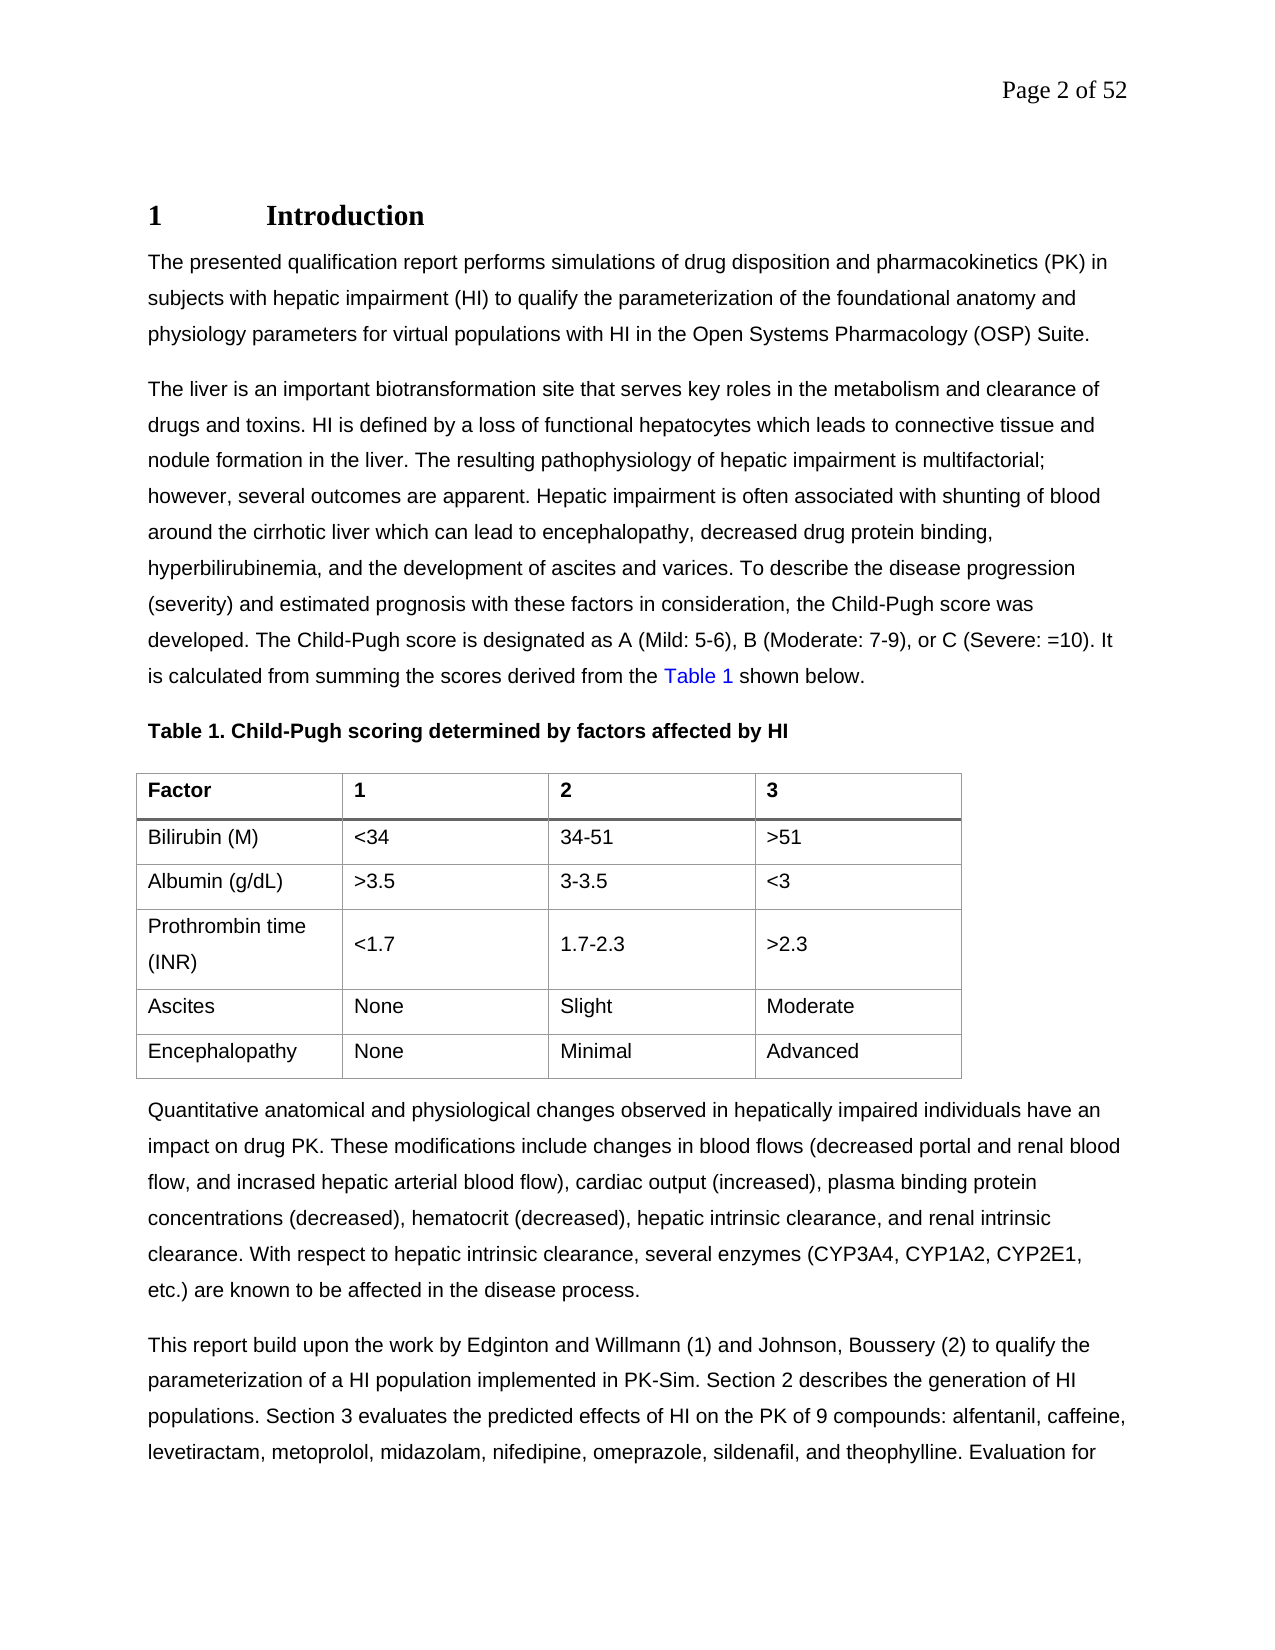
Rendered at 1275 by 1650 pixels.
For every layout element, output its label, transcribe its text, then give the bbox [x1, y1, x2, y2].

table_cell Prothrombin time (INR) [137, 910, 342, 989]
table_cell 3-3.5 [549, 865, 755, 909]
table_header 3 [756, 774, 961, 818]
table_cell None [343, 990, 548, 1034]
table_cell >51 [756, 821, 961, 864]
table_header 2 [549, 774, 755, 818]
table_cell Albumin (g/dL) [137, 865, 342, 909]
table_cell <1.7 [343, 910, 548, 989]
table_cell 34-51 [549, 821, 755, 864]
table_cell >3.5 [343, 865, 548, 909]
text Quantitative anatomical and physiological changes observed in hepatically impaired individuals have an impact on drug PK. These modifications include changes in blood flows (decreased portal and renal blood flow, and incrased hepatic arterial blood flow), cardiac output (increased), plasma binding protein concentrations (decreased), hematocrit (decreased), hepatic intrinsic clearance, and renal intrinsic clearance. With respect to hepatic intrinsic clearance, several enzymes (CYP3A4, CYP1A2, CYP2E1, etc.) are known to be affected in the disease process. [148, 1098, 1127, 1302]
table_header 1 [343, 774, 548, 818]
table_cell 1.7-2.3 [549, 910, 755, 989]
text Table 1. Child-Pugh scoring determined by factors affected by HI [148, 719, 1127, 743]
table_header Factor [137, 774, 342, 818]
table_cell >2.3 [756, 910, 961, 989]
table_cell None [343, 1035, 548, 1078]
table_cell Minimal [549, 1035, 755, 1078]
table_cell Ascites [137, 990, 342, 1034]
table_cell <34 [343, 821, 548, 864]
table_cell Advanced [756, 1035, 961, 1078]
text The liver is an important biotransformation site that serves key roles in the metabolism and clearance of drugs and toxins. HI is defined by a loss of functional hepatocytes which leads to connective tissue and nodule formation in the liver. The resulting pathophysiology of hepatic impairment is multifactorial; however, several outcomes are apparent. Hepatic impairment is often associated with shunting of blood around the cirrhotic liver which can lead to encephalopathy, decreased drug protein binding, hyperbilirubinemia, and the development of ascites and varices. To describe the disease progression (severity) and estimated prognosis with these factors in consideration, the Child-Pugh score was developed. The Child-Pugh score is designated as A (Mild: 5-6), B (Moderate: 7-9), or C (Severe: =10). It is calculated from summing the scores derived from the Table 1 shown below. [148, 376, 1127, 688]
table_cell Moderate [756, 990, 961, 1034]
table_cell Slight [549, 990, 755, 1034]
table_cell Bilirubin (M) [137, 821, 342, 864]
table_cell Encephalopathy [137, 1035, 342, 1078]
text The presented qualification report performs simulations of drug disposition and pharmacokinetics (PK) in subjects with hepatic impairment (HI) to qualify the parameterization of the foundational anatomy and physiology parameters for virtual populations with HI in the Open Systems Pharmacology (OSP) Suite. [148, 250, 1127, 346]
table_cell <3 [756, 865, 961, 909]
subtitle Introduction [148, 198, 1127, 231]
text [148, 1332, 1127, 1464]
